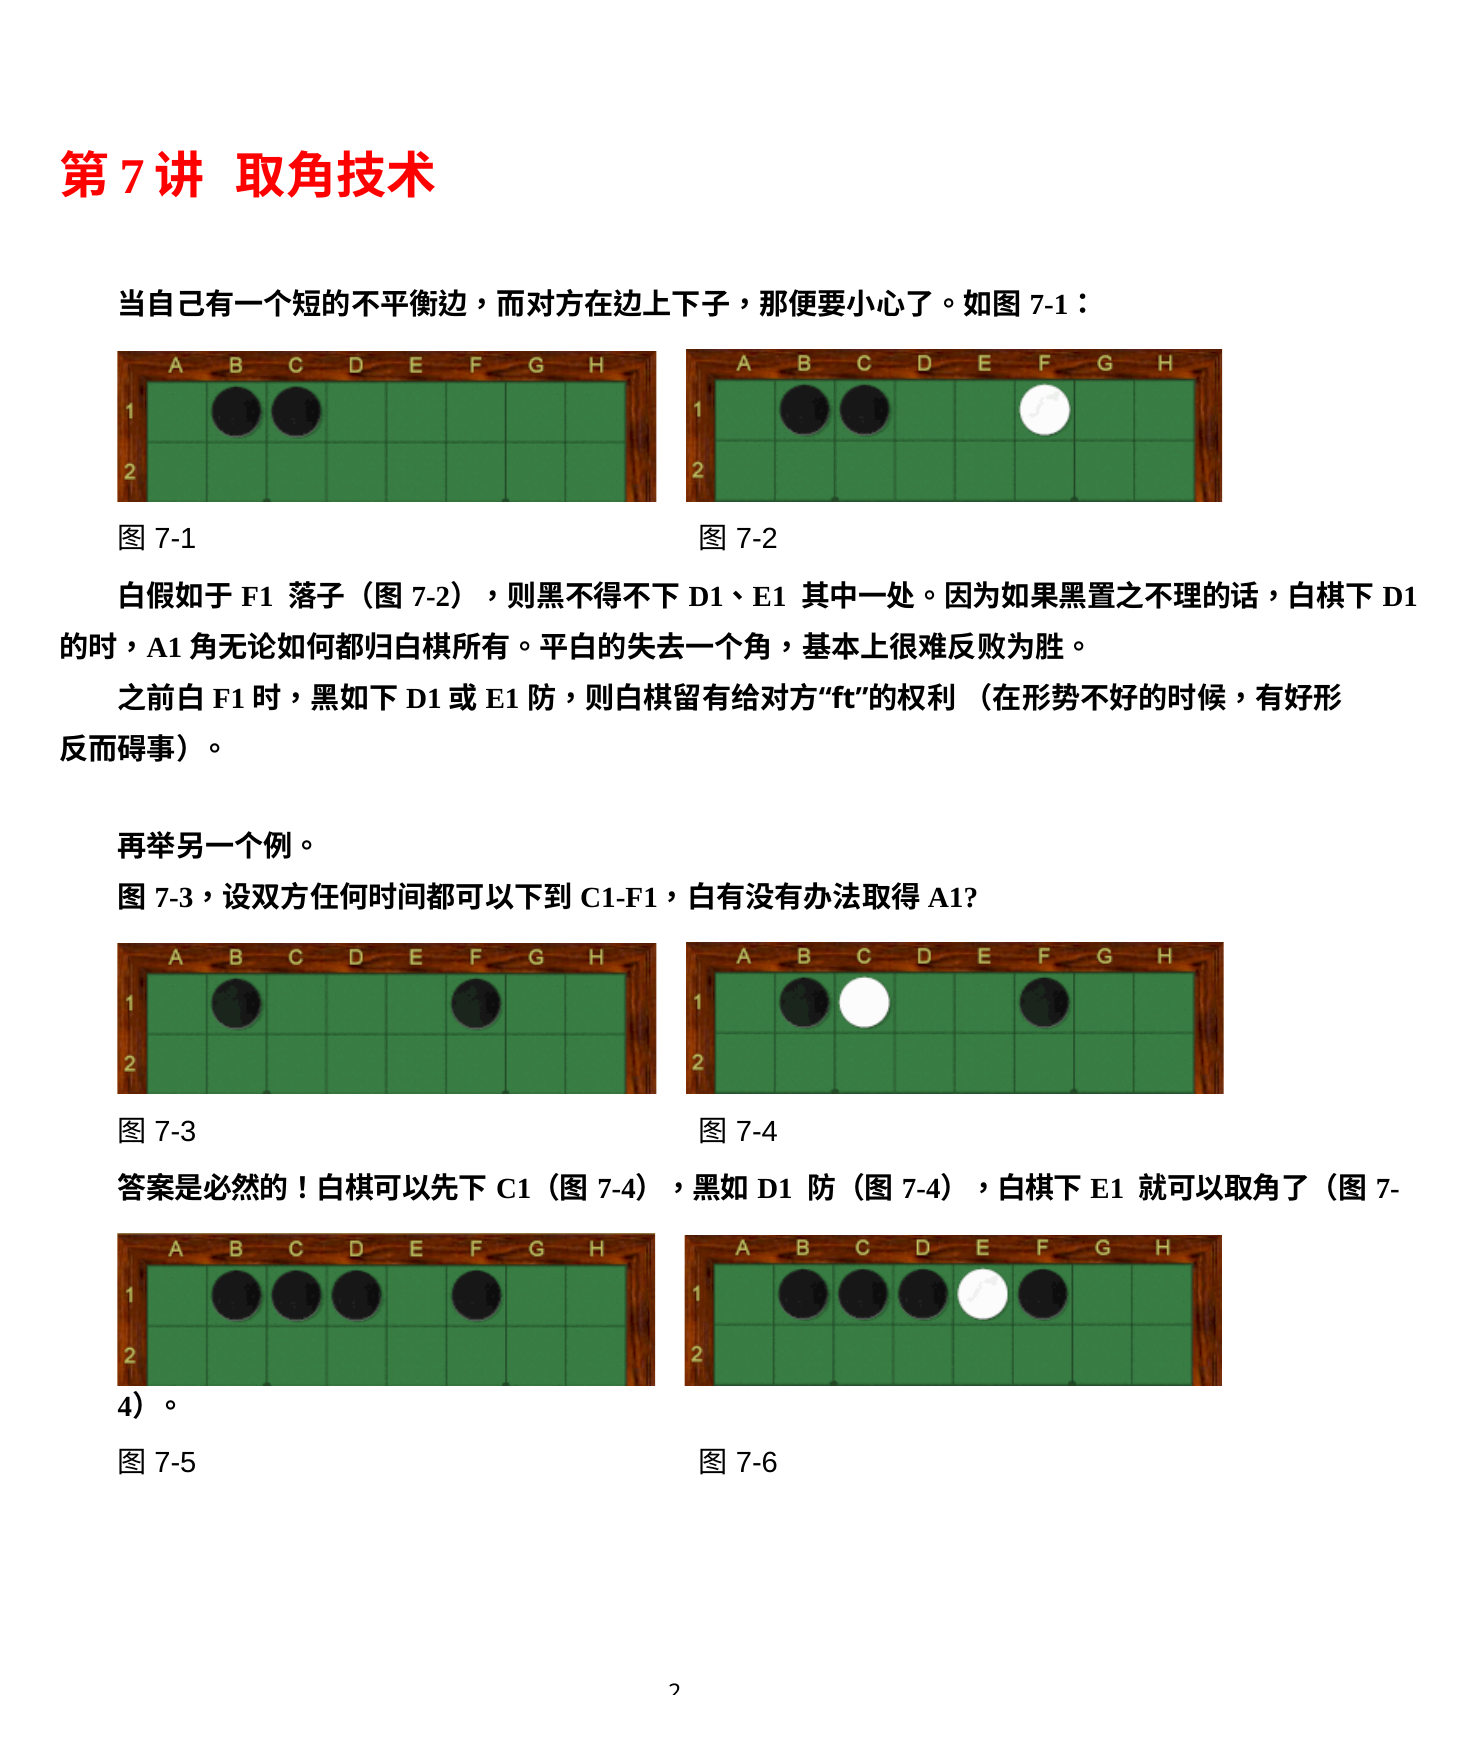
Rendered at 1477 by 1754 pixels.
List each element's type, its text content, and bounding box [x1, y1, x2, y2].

picture [117, 351, 657, 502]
text 的时，A1 角无论如何都归白棋所有。平白的失去一个角，基本上很难反败为胜。 [59, 626, 1443, 666]
text 图 7-3，设双方任何时间都可以下到 C1-F1，白有没有办法取得 A1? [117, 876, 1443, 916]
subtitle 第7讲 取角技术 [59, 131, 1443, 209]
picture [684, 1235, 1222, 1386]
text 当自己有一个短的不平衡边，而对方在边上下子，那便要小心了。如图 7-1： [117, 283, 1443, 323]
text 之前白 F1 时，黑如下 D1 或 E1 防，则白棋留有给对方“ft”的权利 （在形势不好的时候，有好形 [117, 677, 1443, 717]
picture [117, 1233, 656, 1386]
picture [117, 943, 657, 1094]
picture [686, 349, 1223, 502]
text 再举另一个例。 [117, 825, 1443, 865]
text 图 7-5 图 7-6 [117, 1441, 1443, 1481]
text 白假如于 F1 落子（图 7-2），则黑不得不下 D1、E1 其中一处。因为如果黑置之不理的话，白棋下 D1 [117, 575, 1443, 615]
picture [686, 942, 1224, 1094]
text 反而碍事）。 [59, 728, 1443, 768]
